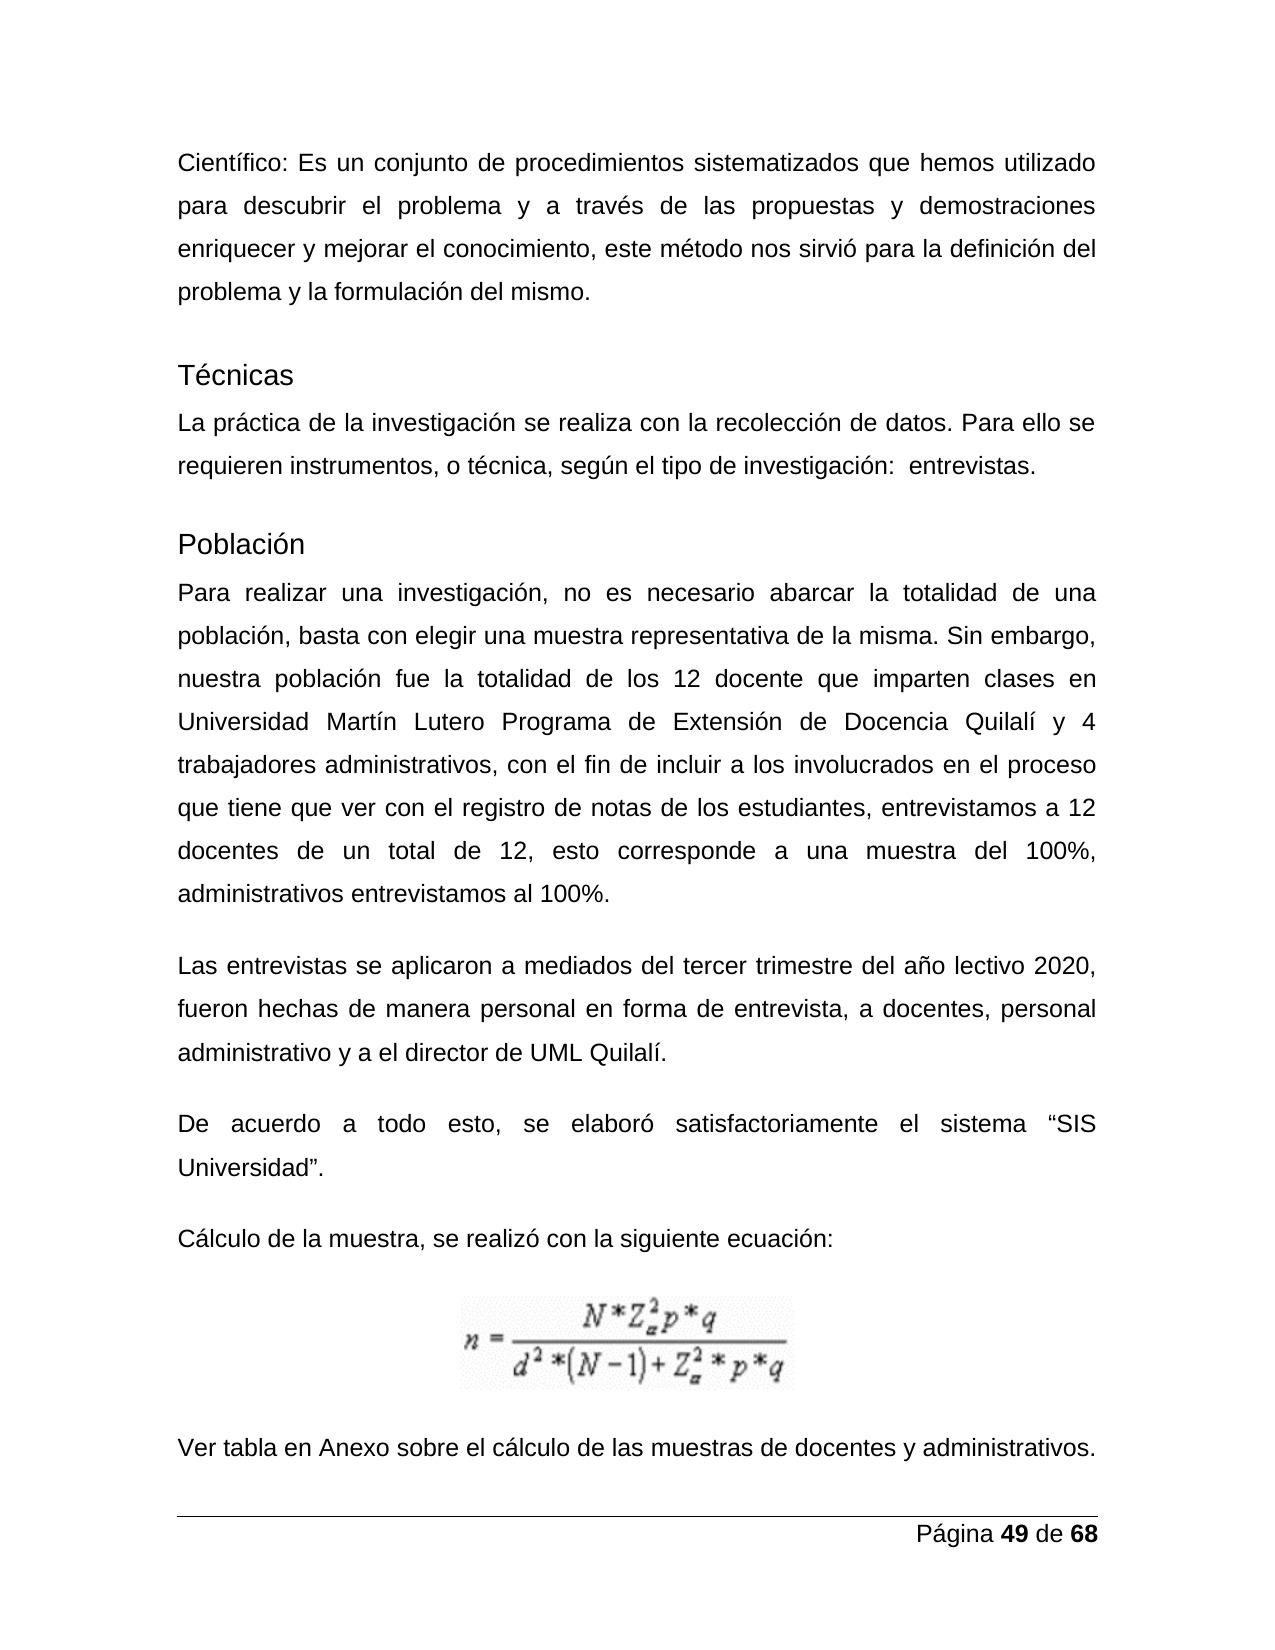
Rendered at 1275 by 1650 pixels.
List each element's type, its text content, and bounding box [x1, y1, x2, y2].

picture [432, 1267, 843, 1419]
text La práctica de la investigación se realiza con la recolección de datos. Para ello se requieren instrumentos, o técnica, según el tipo de investigación: entrevistas. [177, 408, 1098, 480]
text Las entrevistas se aplicaron a mediados del tercer trimestre del año lectivo 2020, fueron hechas de manera personal en forma de entrevista, a docentes, personal administrativo y a el director de UML Quilalí. [177, 951, 1098, 1066]
text Ver tabla en Anexo sobre el cálculo de las muestras de docentes y administrativos. [177, 1433, 1098, 1462]
subtitle Población [177, 527, 1098, 561]
text Científico: Es un conjunto de procedimientos sistematizados que hemos utilizado para descubrir el problema y a través de las propuestas y demostraciones enriquecer y mejorar el conocimiento, este método nos sirvió para la definición del problema y la formulación del mismo. [177, 148, 1098, 306]
text De acuerdo a todo esto, se elaboró satisfactoriamente el sistema “SIS Universidad”. [177, 1109, 1098, 1181]
text Para realizar una investigación, no es necesario abarcar la totalidad de una población, basta con elegir una muestra representativa de la misma. Sin embargo, nuestra población fue la totalidad de los 12 docente que imparten clases en Universidad Martín Lutero Programa de Extensión de Docencia Quilalí y 4 trabajadores administrativos, con el fin de incluir a los involucrados en el proceso que tiene que ver con el registro de notas de los estudiantes, entrevistamos a 12 docentes de un total de 12, esto corresponde a una muestra del 100%, administrativos entrevistamos al 100%. [177, 578, 1098, 908]
subtitle Técnicas [177, 358, 1098, 391]
text Cálculo de la muestra, se realizó con la siguiente ecuación: [177, 1224, 1098, 1253]
